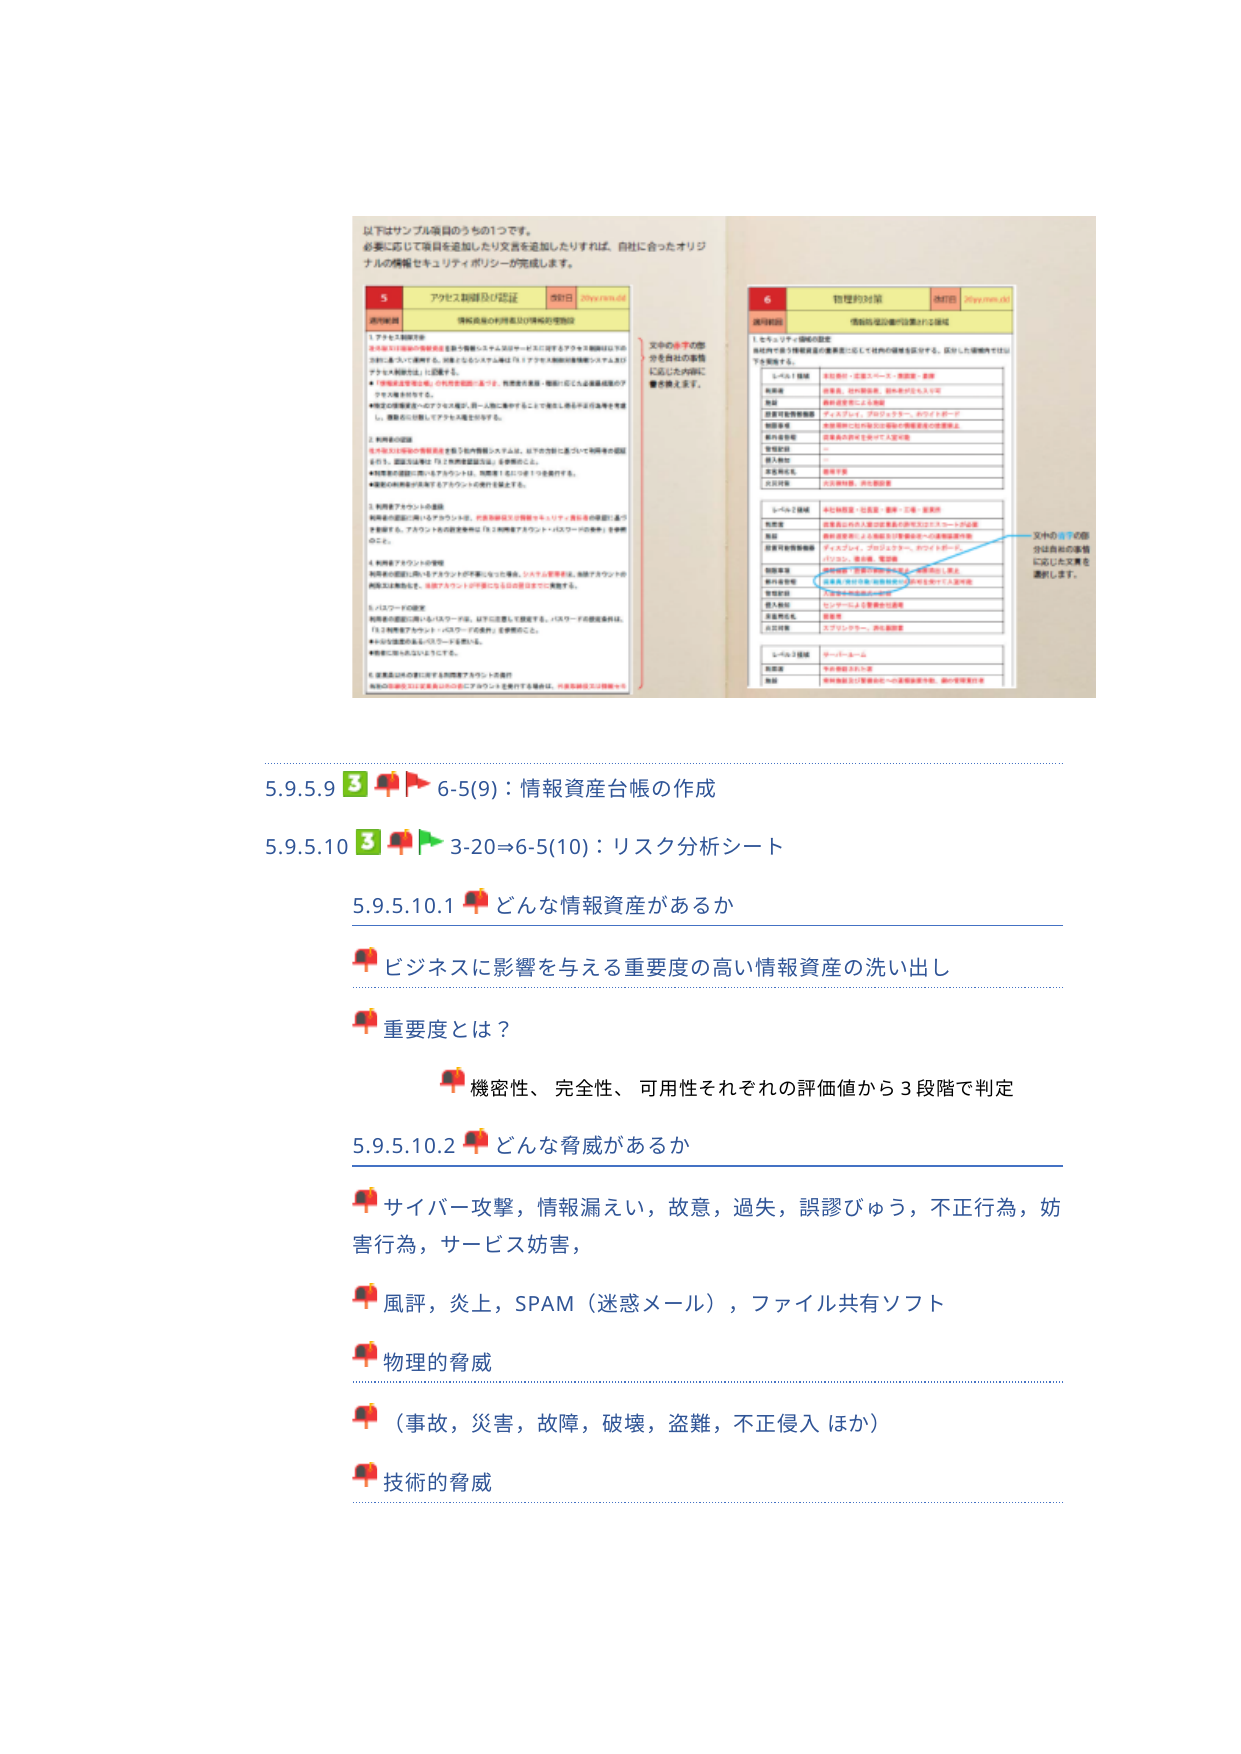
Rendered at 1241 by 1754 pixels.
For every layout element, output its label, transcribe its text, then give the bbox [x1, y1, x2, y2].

picture [352, 1462, 378, 1487]
text ビジネスに影響を与える重要度の高い情報資産の洗い出し [352, 947, 1063, 988]
picture [439, 1067, 465, 1093]
picture [352, 1187, 378, 1213]
text サイバー攻撃，情報漏えい，故意，過失，誤謬びゅう，不正行為，妨害行為，サービス妨害， [352, 1188, 1063, 1263]
text 3-20⇒6-5(10)：リスク分析シート [265, 821, 1063, 864]
text 風評，炎上，SPAM（迷惑メール），ファイル共有ソフト [352, 1283, 1063, 1321]
picture [405, 771, 431, 797]
picture [352, 1403, 378, 1429]
picture [352, 216, 1096, 698]
picture [342, 771, 368, 797]
text 重要度とは？ [352, 1009, 1063, 1046]
picture [462, 1128, 488, 1154]
picture [352, 1341, 378, 1367]
picture [374, 771, 400, 797]
text どんな情報資産があるか [352, 885, 1063, 925]
picture [352, 1008, 378, 1034]
picture [418, 829, 444, 855]
picture [352, 947, 378, 972]
picture [387, 829, 413, 855]
text どんな脅威があるか [352, 1126, 1063, 1165]
text （事故，災害，故障，破壊，盗難，不正侵入 ほか） [352, 1404, 1063, 1441]
picture [352, 1283, 378, 1309]
picture [462, 888, 488, 914]
text 物理的脅威 [352, 1342, 1063, 1383]
text 6-5(9)：情報資産台帳の作成 [265, 763, 1063, 806]
text 機密性、 完全性、 可用性それぞれの評価値から3段階で判定 [440, 1067, 1063, 1105]
text 技術的脅威 [352, 1462, 1063, 1503]
picture [355, 829, 381, 855]
